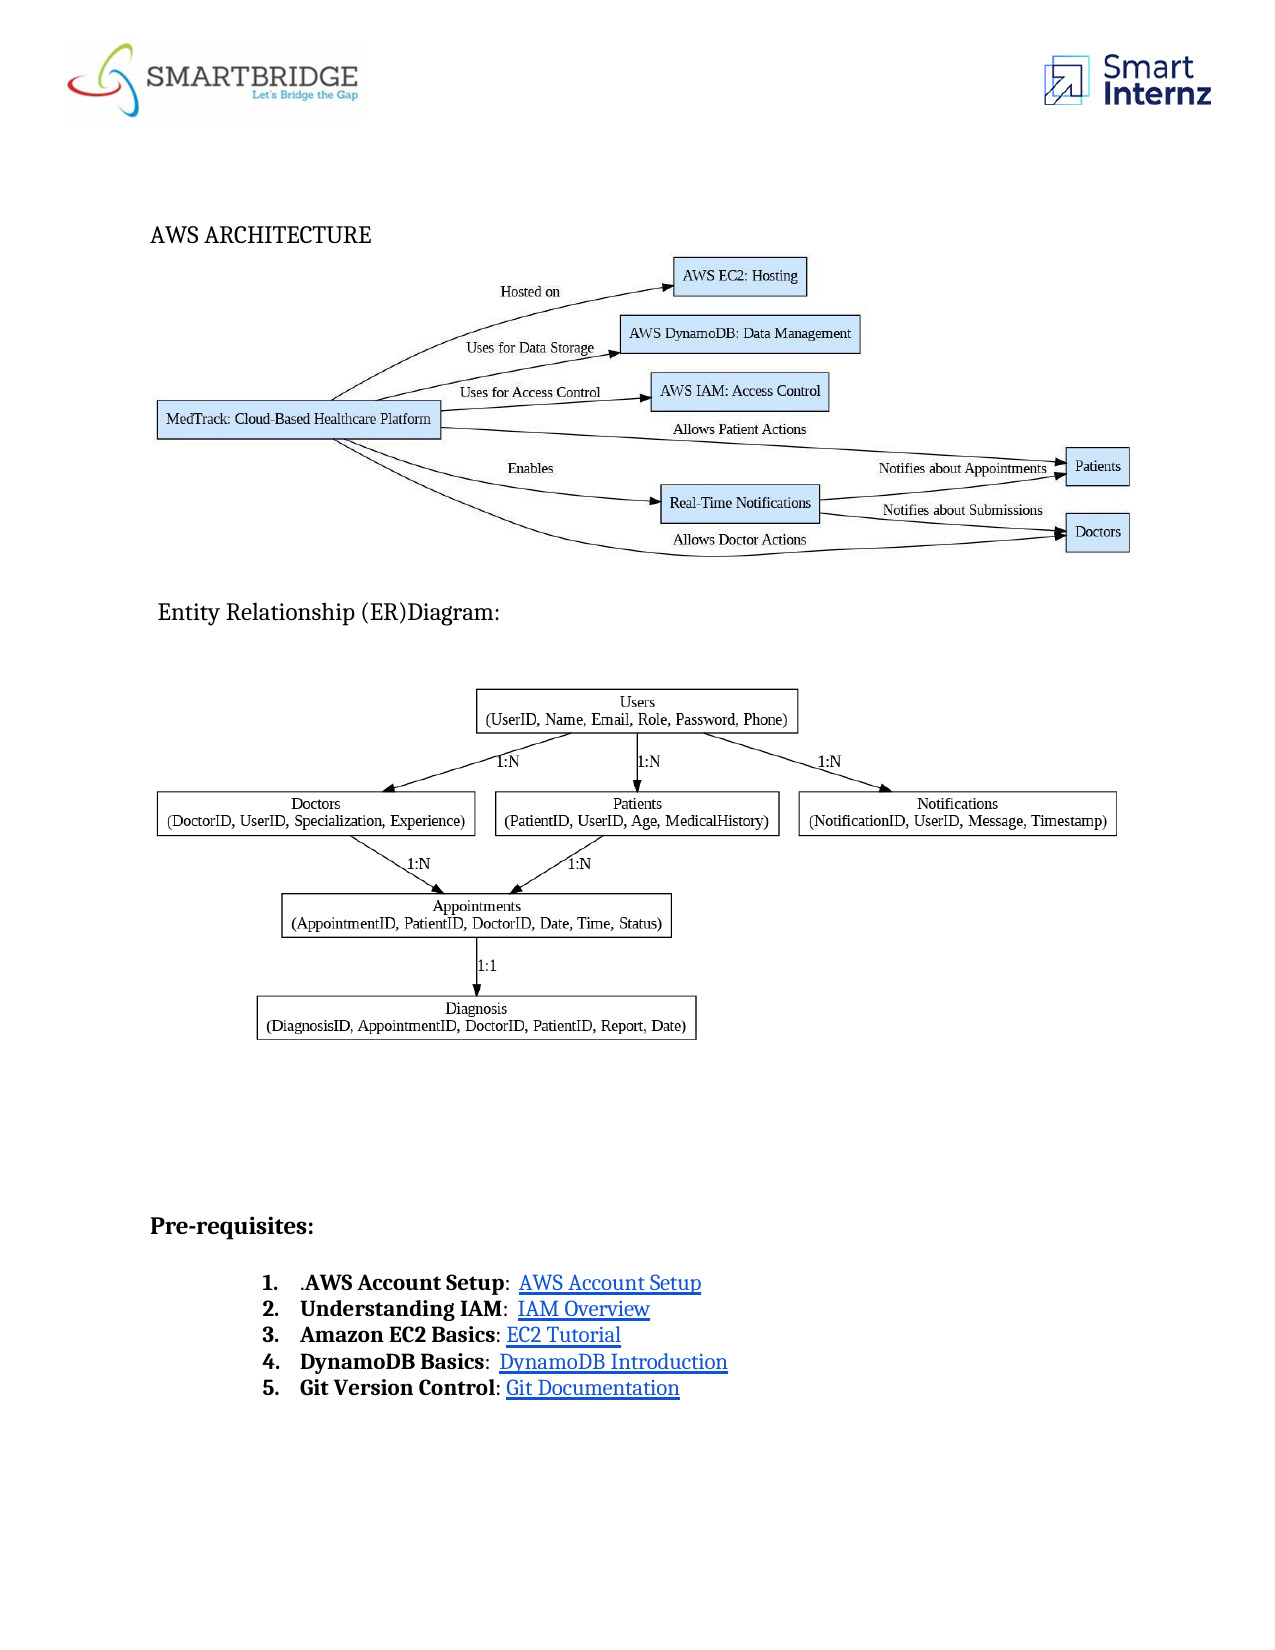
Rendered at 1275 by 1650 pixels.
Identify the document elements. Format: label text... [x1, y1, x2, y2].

picture [1039, 54, 1216, 105]
list Amazon EC2 Basics: EC2 Tutorial [262, 1322, 1237, 1348]
list Git Version Control: Git Documentation [262, 1375, 1237, 1401]
picture [153, 253, 1133, 560]
subtitle Pre-requisites: [150, 1212, 1237, 1240]
picture [64, 37, 361, 121]
list Understanding IAM: IAM Overview [262, 1296, 1237, 1322]
picture [156, 688, 1117, 1040]
list .AWS Account Setup: AWS Account Setup [262, 1269, 1237, 1296]
text AWS ARCHITECTURE [150, 221, 1237, 250]
list DynamoDB Basics: DynamoDB Introduction [262, 1348, 1237, 1375]
text Entity Relationship (ER)Diagram: [157, 598, 1237, 627]
